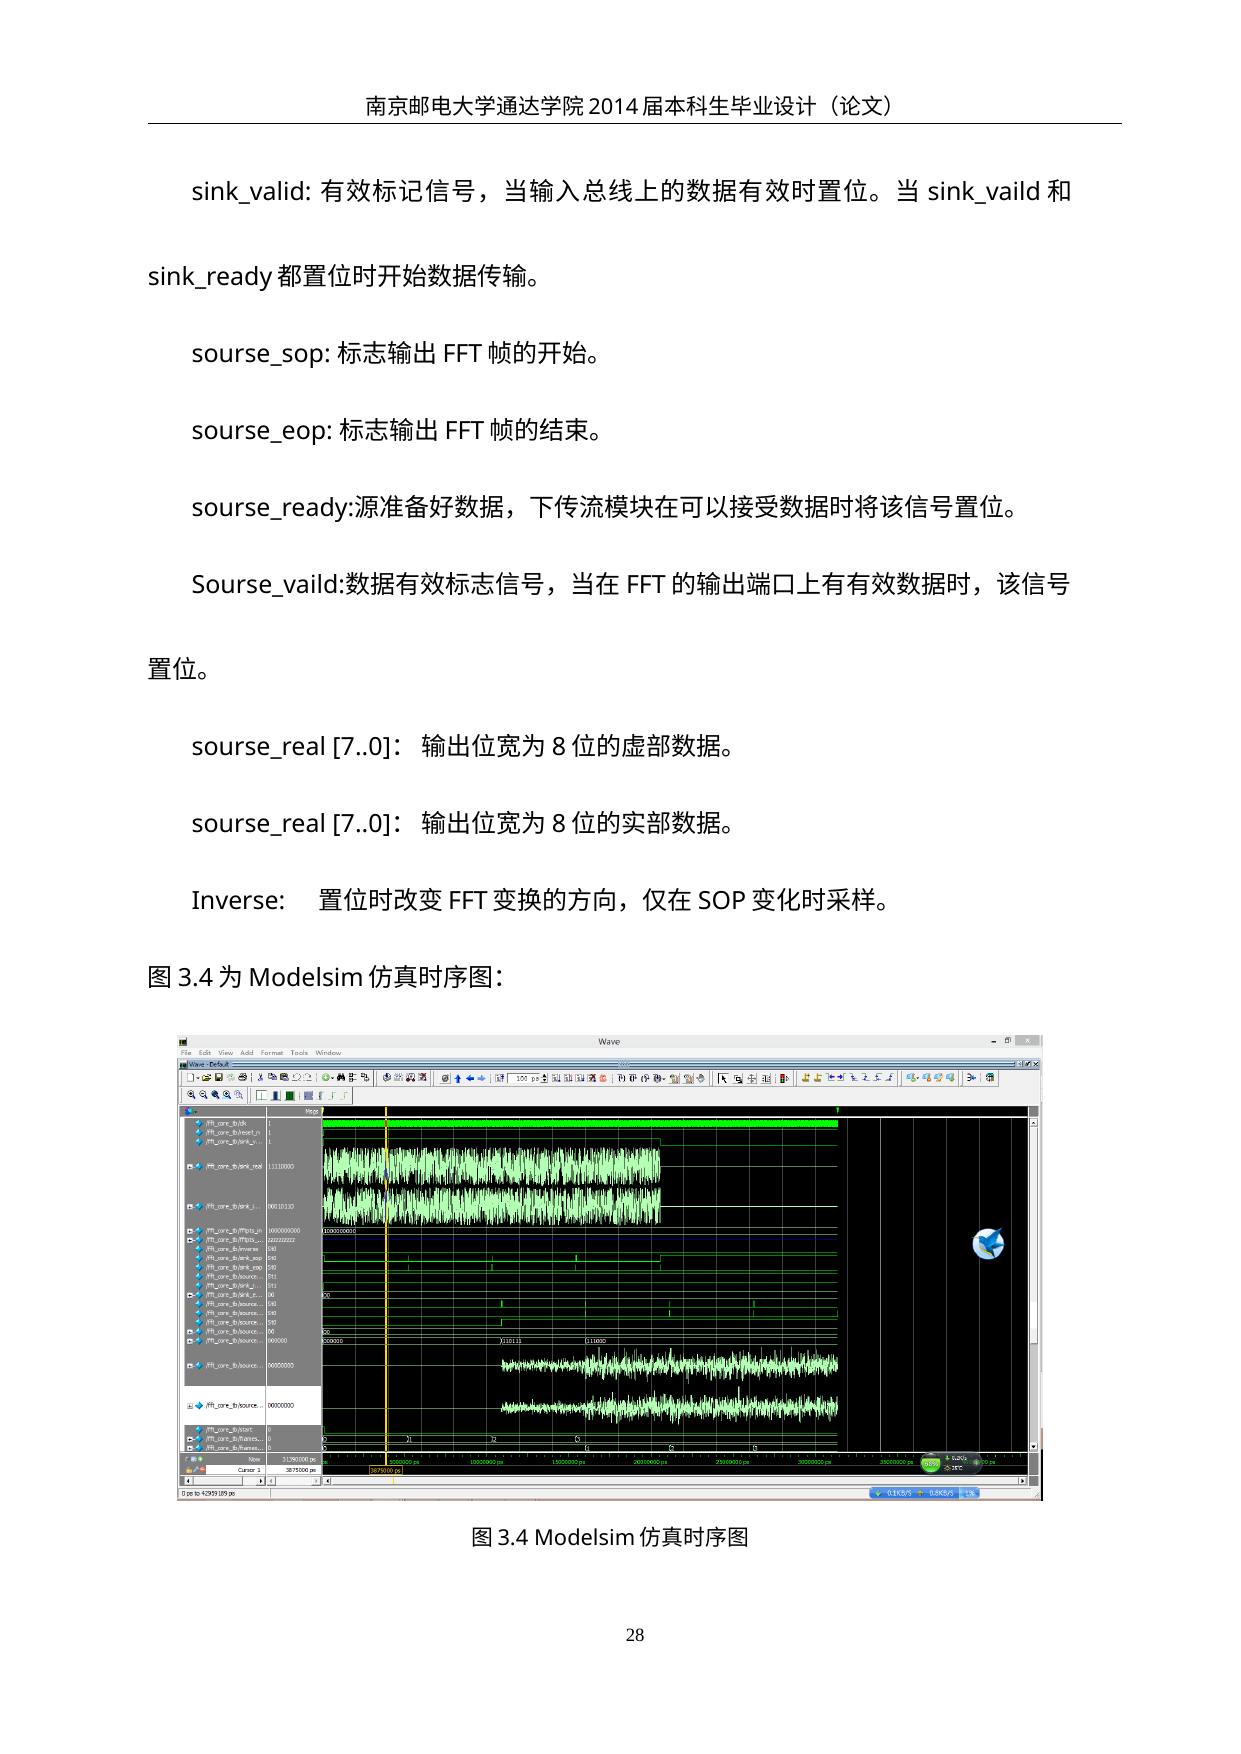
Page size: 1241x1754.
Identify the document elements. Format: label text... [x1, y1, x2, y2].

text sourse_real [7..0]： 输出位宽为8位的实部数据。 [191, 787, 1072, 855]
text 图3.4为Modelsim仿真时序图： [148, 941, 1072, 1009]
text sink_valid: 有效标记信号，当输入总线上的数据有效时置位。当sink_vaild和sink_ready都置位时开始数据传输。 [148, 156, 1072, 308]
text Sourse_vaild:数据有效标志信号，当在FFT的输出端口上有有效数据时，该信号置位。 [148, 548, 1072, 701]
text sourse_sop: 标志输出FFT帧的开始。 [148, 317, 1072, 385]
picture [177, 1035, 1043, 1501]
text sourse_ready:源准备好数据，下传流模块在可以接受数据时将该信号置位。 [148, 471, 1072, 539]
text Inverse: 置位时改变FFT变换的方向，仅在SOP变化时采样。 [191, 864, 1072, 932]
text 图3.4 Modelsim仿真时序图 [148, 1519, 1072, 1553]
text sourse_real [7..0]： 输出位宽为8位的虚部数据。 [148, 710, 1072, 778]
text sourse_eop: 标志输出FFT帧的结束。 [148, 394, 1072, 462]
